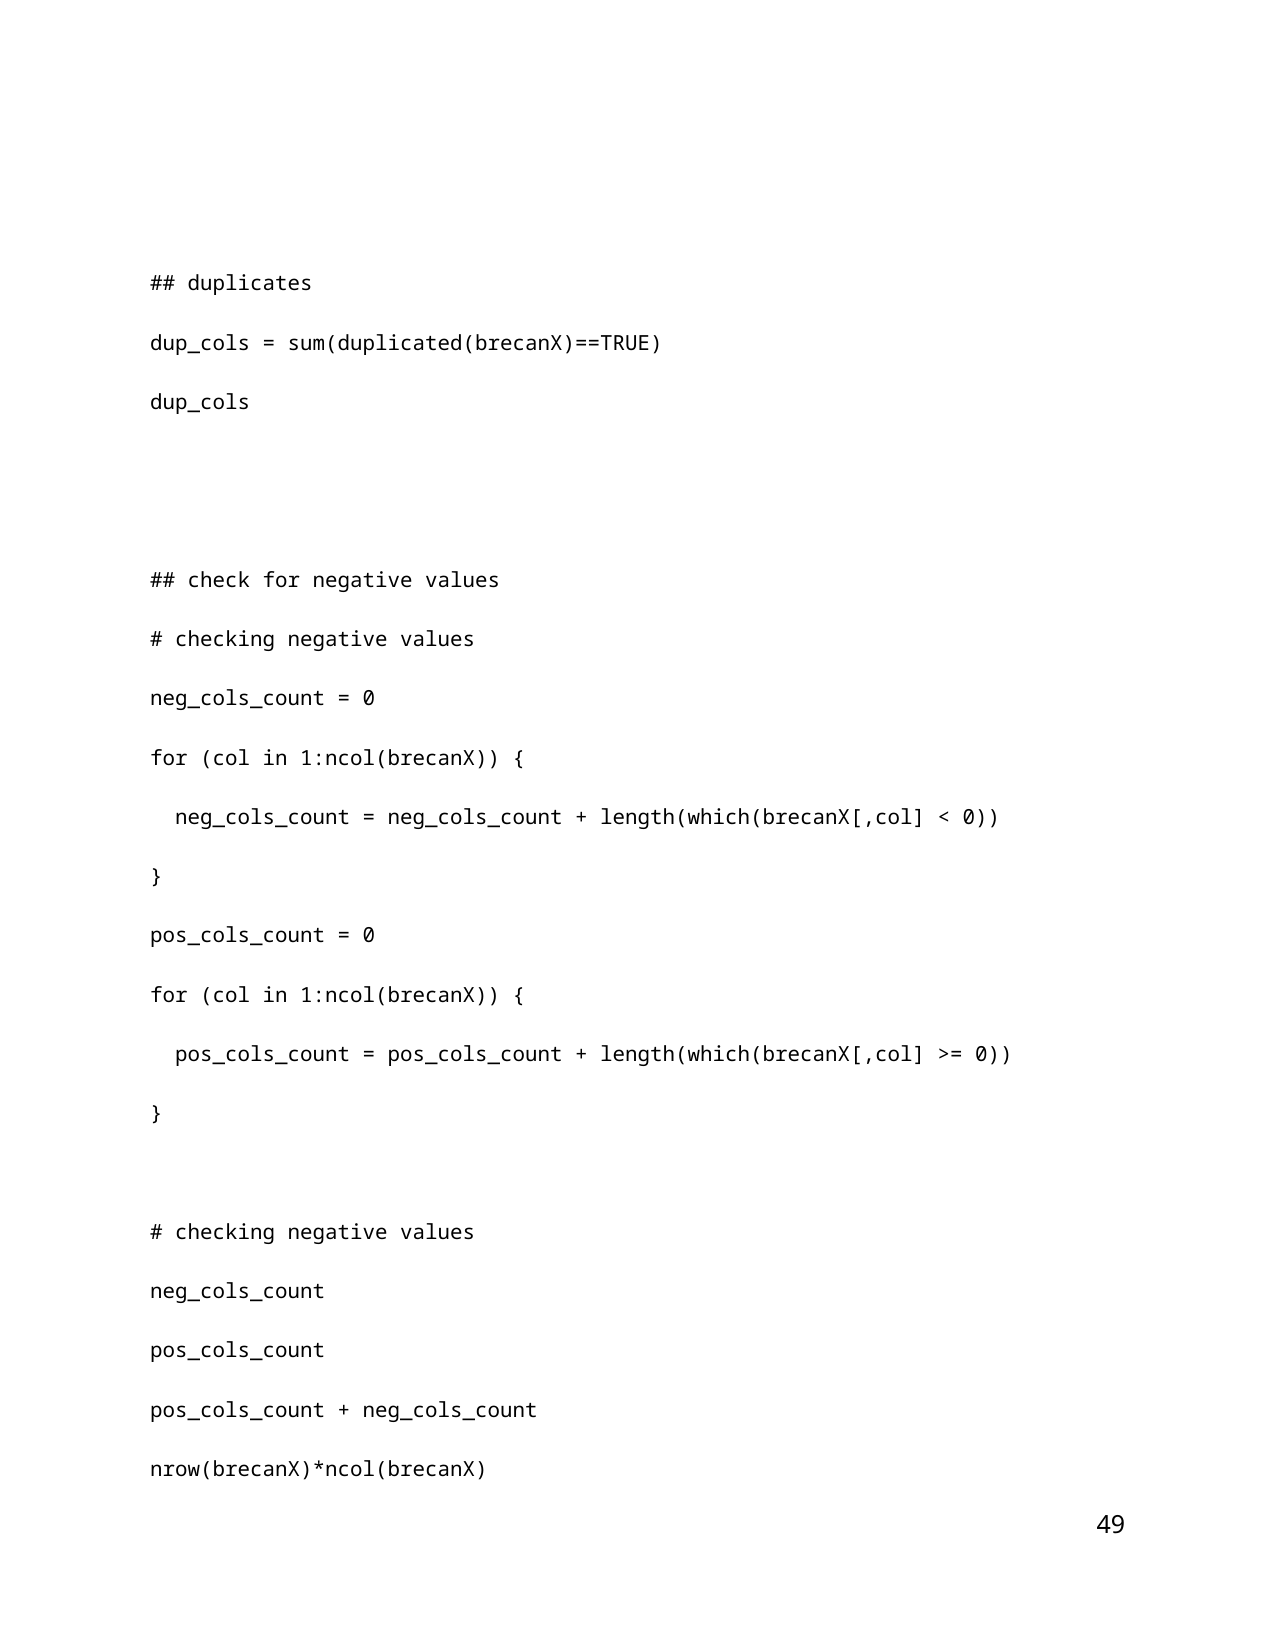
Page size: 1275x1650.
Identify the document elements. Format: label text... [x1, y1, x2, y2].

subtitle pos_cols_count = pos_cols_count + length(which(brecanX[,col] >= 0)) [150, 1039, 1125, 1067]
subtitle pos_cols_count = 0 [150, 921, 1125, 949]
subtitle for (col in 1:ncol(brecanX)) { [150, 743, 1125, 771]
subtitle ## check for negative values [150, 565, 1125, 593]
subtitle for (col in 1:ncol(brecanX)) { [150, 980, 1125, 1008]
subtitle pos_cols_count [150, 1335, 1125, 1364]
subtitle } [150, 1098, 1125, 1127]
subtitle dup_cols [150, 387, 1125, 416]
subtitle dup_cols = sum(duplicated(brecanX)==TRUE) [150, 328, 1125, 356]
subtitle # checking negative values [150, 624, 1125, 653]
subtitle } [150, 861, 1125, 890]
subtitle neg_cols_count = neg_cols_count + length(which(brecanX[,col] < 0)) [150, 802, 1125, 830]
subtitle neg_cols_count [150, 1276, 1125, 1304]
subtitle nrow(brecanX)*ncol(brecanX) [150, 1454, 1125, 1482]
subtitle ## duplicates [150, 268, 1125, 297]
subtitle neg_cols_count = 0 [150, 683, 1125, 712]
subtitle pos_cols_count + neg_cols_count [150, 1395, 1125, 1423]
subtitle # checking negative values [150, 1217, 1125, 1245]
